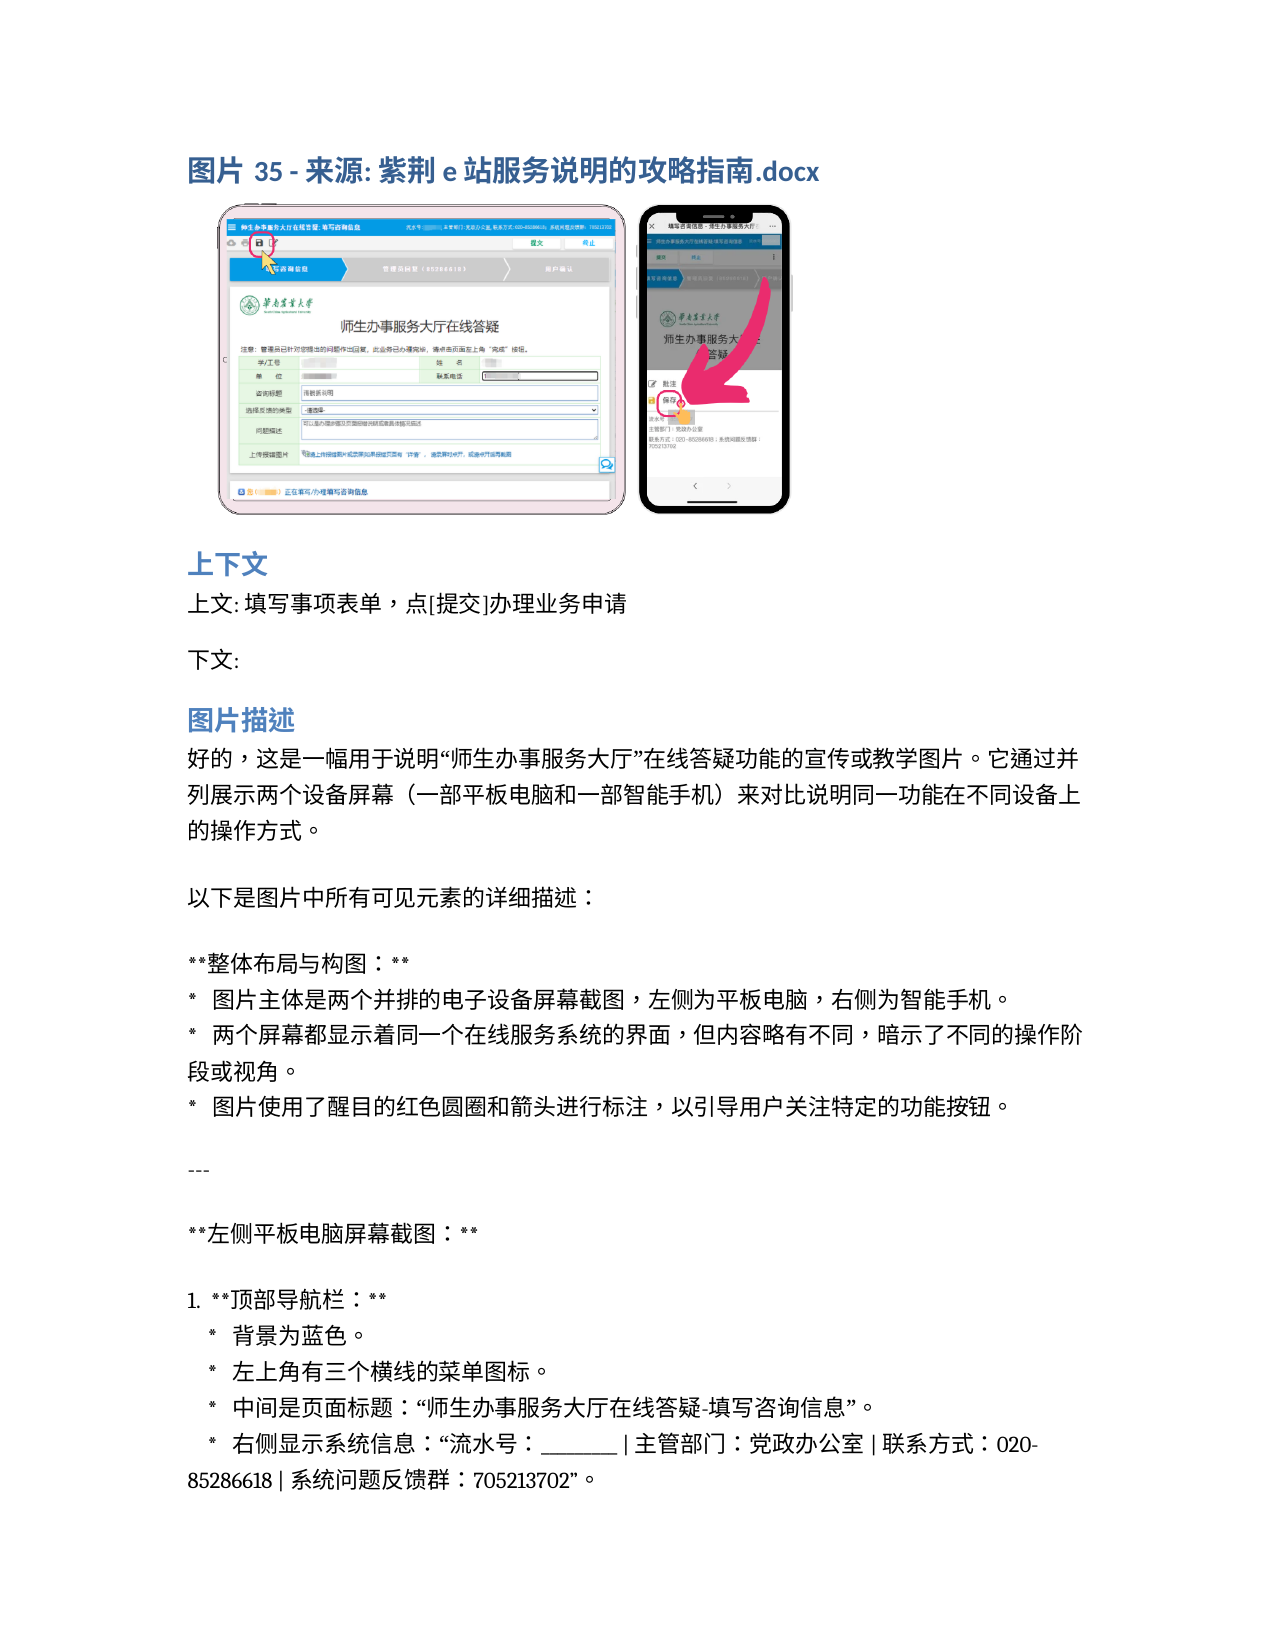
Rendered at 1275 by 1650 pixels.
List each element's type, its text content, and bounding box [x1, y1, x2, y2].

subtitle 上下文 [187, 545, 1087, 582]
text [187, 743, 1087, 1495]
subtitle 图片描述 [187, 701, 1087, 738]
subtitle 图片 35 - 来源: 紫荆e站服务说明的攻略指南.docx [187, 150, 1087, 190]
text 下文: [187, 644, 1087, 676]
picture [206, 195, 807, 521]
text 上文: 填写事项表单，点[提交]办理业务申请 [187, 587, 1087, 619]
